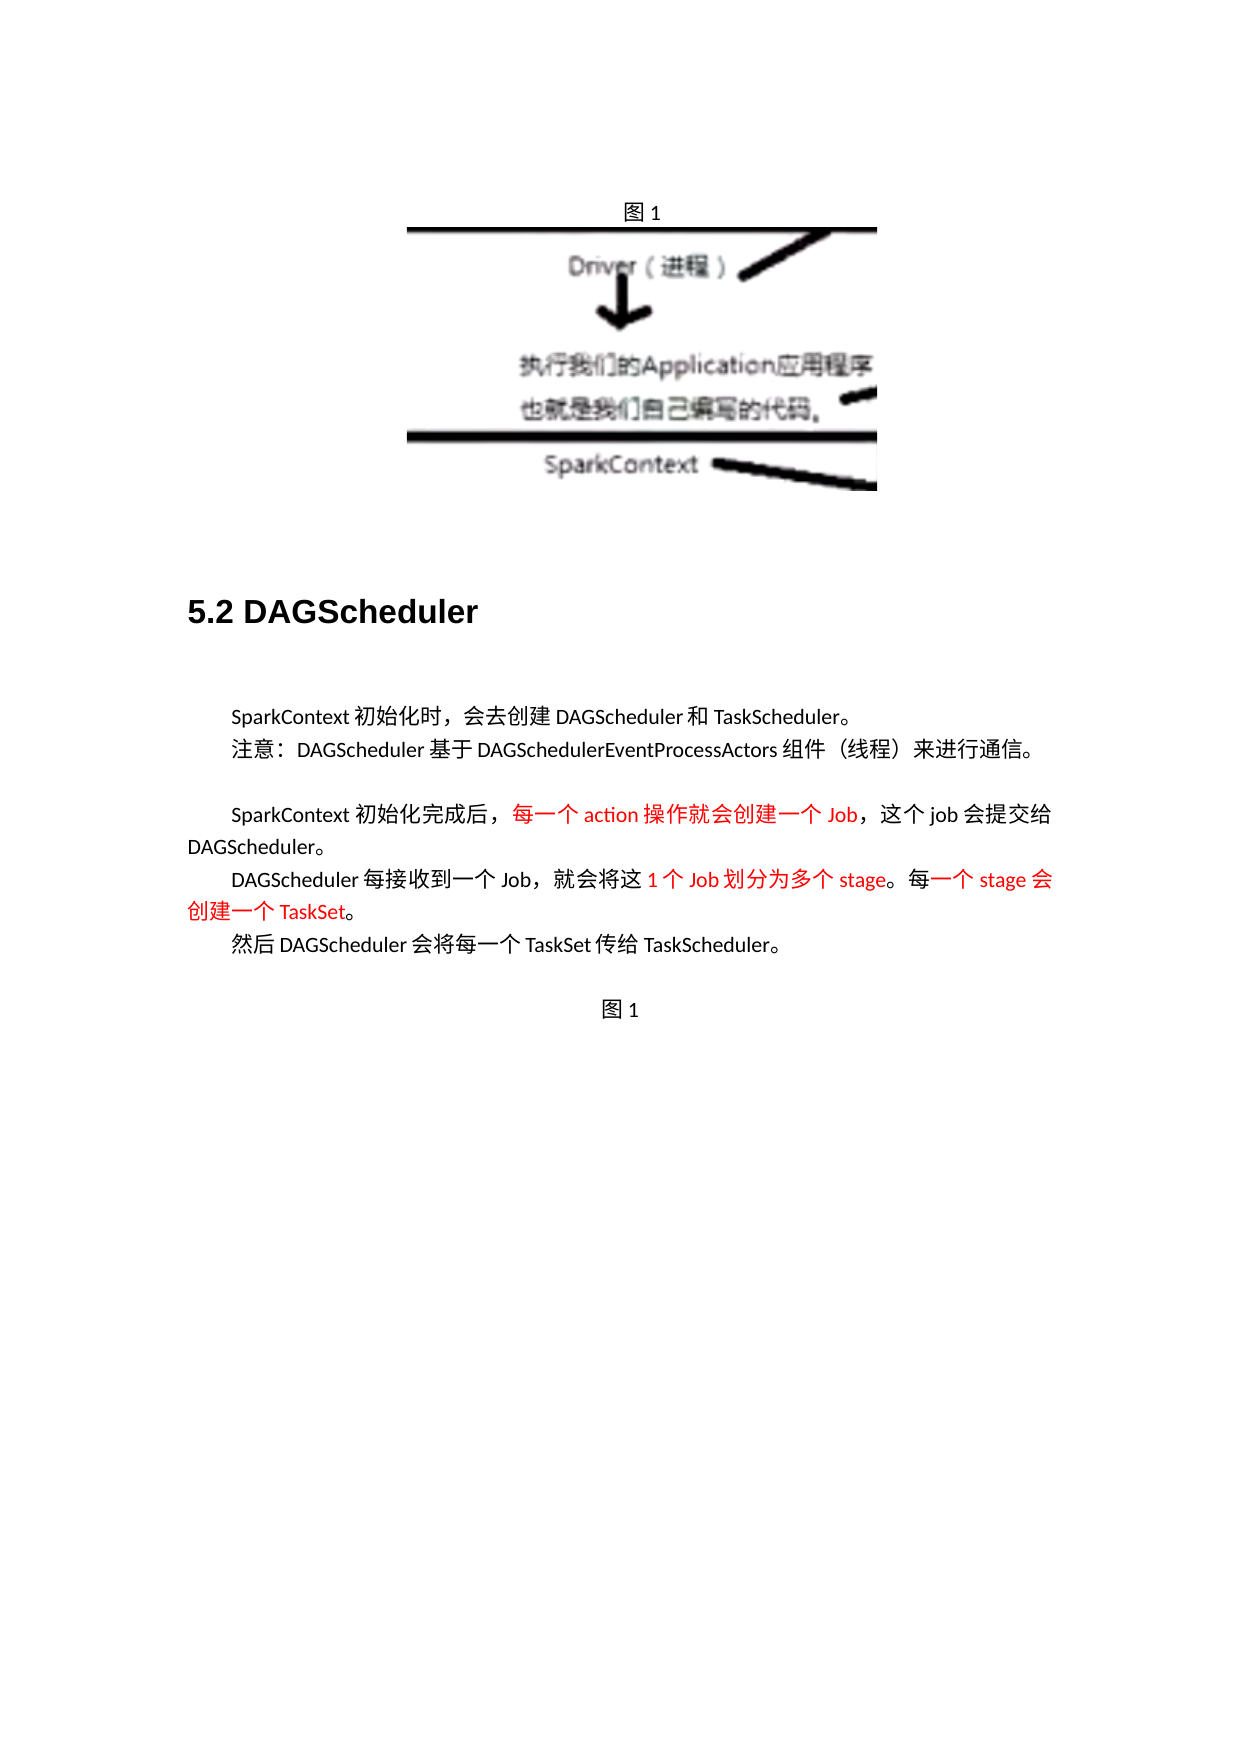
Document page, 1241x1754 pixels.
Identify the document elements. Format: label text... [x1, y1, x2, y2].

text SparkContext初始化完成后，每一个action操作就会创建一个Job，这个job会提交给DAGScheduler。 [187, 796, 1053, 861]
text DAGScheduler每接收到一个Job，就会将这1个Job划分为多个stage。每一个stage会创建一个TaskSet。 [187, 861, 1053, 926]
picture [406, 227, 878, 491]
text 然后DAGScheduler会将每一个TaskSet传给TaskScheduler。 [187, 926, 1053, 959]
text 注意：DAGScheduler基于DAGSchedulerEventProcessActors组件（线程）来进行通信。 [187, 731, 1053, 764]
text SparkContext初始化时，会去创建DAGScheduler和TaskScheduler。 [187, 699, 1053, 731]
subtitle DAGScheduler [187, 579, 1053, 644]
text 图1 [187, 194, 1053, 227]
text 图1 [187, 991, 1053, 1024]
